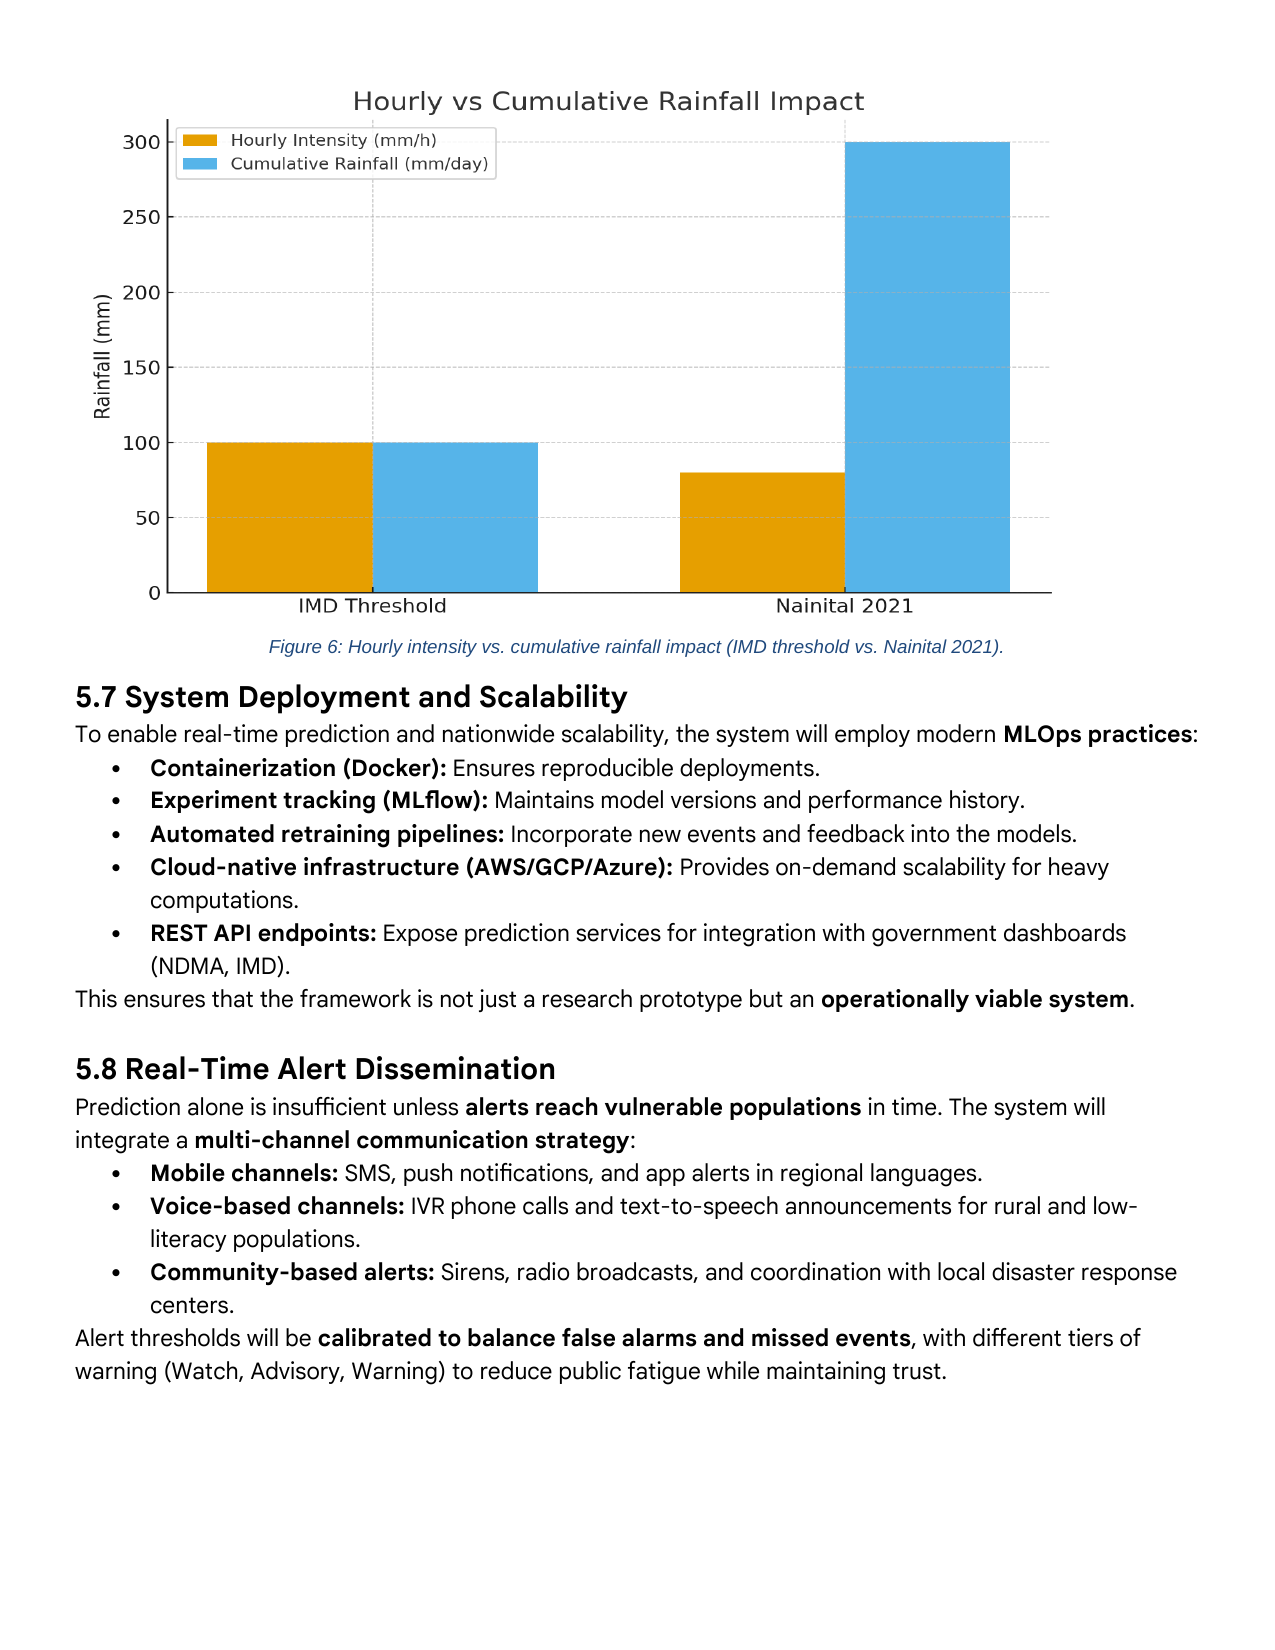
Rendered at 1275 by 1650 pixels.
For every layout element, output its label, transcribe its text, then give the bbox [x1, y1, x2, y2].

list Community-based alerts: Sirens, radio broadcasts, and coordination with local disaster response centers. [112, 1258, 1200, 1320]
text This ensures that the framework is not just a research prototype but an operationally viable system. [75, 985, 1200, 1014]
text Prediction alone is insufficient unless alerts reach vulnerable populations in time. The system will integrate a multi-channel communication strategy: [75, 1093, 1200, 1155]
list Containerization (Docker): Ensures reproducible deployments. [112, 754, 1200, 782]
list Mobile channels: SMS, push notifications, and app alerts in regional languages. [112, 1159, 1200, 1188]
text To enable real-time prediction and nationwide scalability, the system will employ modern MLOps practices: [75, 721, 1200, 749]
list REST API endpoints: Expose prediction services for integration with government dashboards (NDMA, IMD). [112, 919, 1200, 981]
text Alert thresholds will be calibrated to balance false alarms and missed events, with different tiers of warning (Watch, Advisory, Warning) to reduce public fatigue while maintaining trust. [75, 1324, 1200, 1386]
text Figure 6: Hourly intensity vs. cumulative rainfall impact (IMD threshold vs. Nainital 2021). [75, 636, 1200, 658]
picture [75, 75, 1069, 633]
list Cloud-native infrastructure (AWS/GCP/Azure): Provides on-demand scalability for heavy computations. [112, 853, 1200, 914]
text 5.8 Real-Time Alert Dissemination [75, 1051, 1200, 1087]
list Experiment tracking (MLflow): Maintains model versions and performance history. [112, 787, 1200, 816]
list Automated retraining pipelines: Incorporate new events and feedback into the models. [112, 820, 1200, 848]
list Voice-based channels: IVR phone calls and text-to-speech announcements for rural and low-literacy populations. [112, 1192, 1200, 1254]
text 5.7 System Deployment and Scalability [75, 679, 1200, 715]
